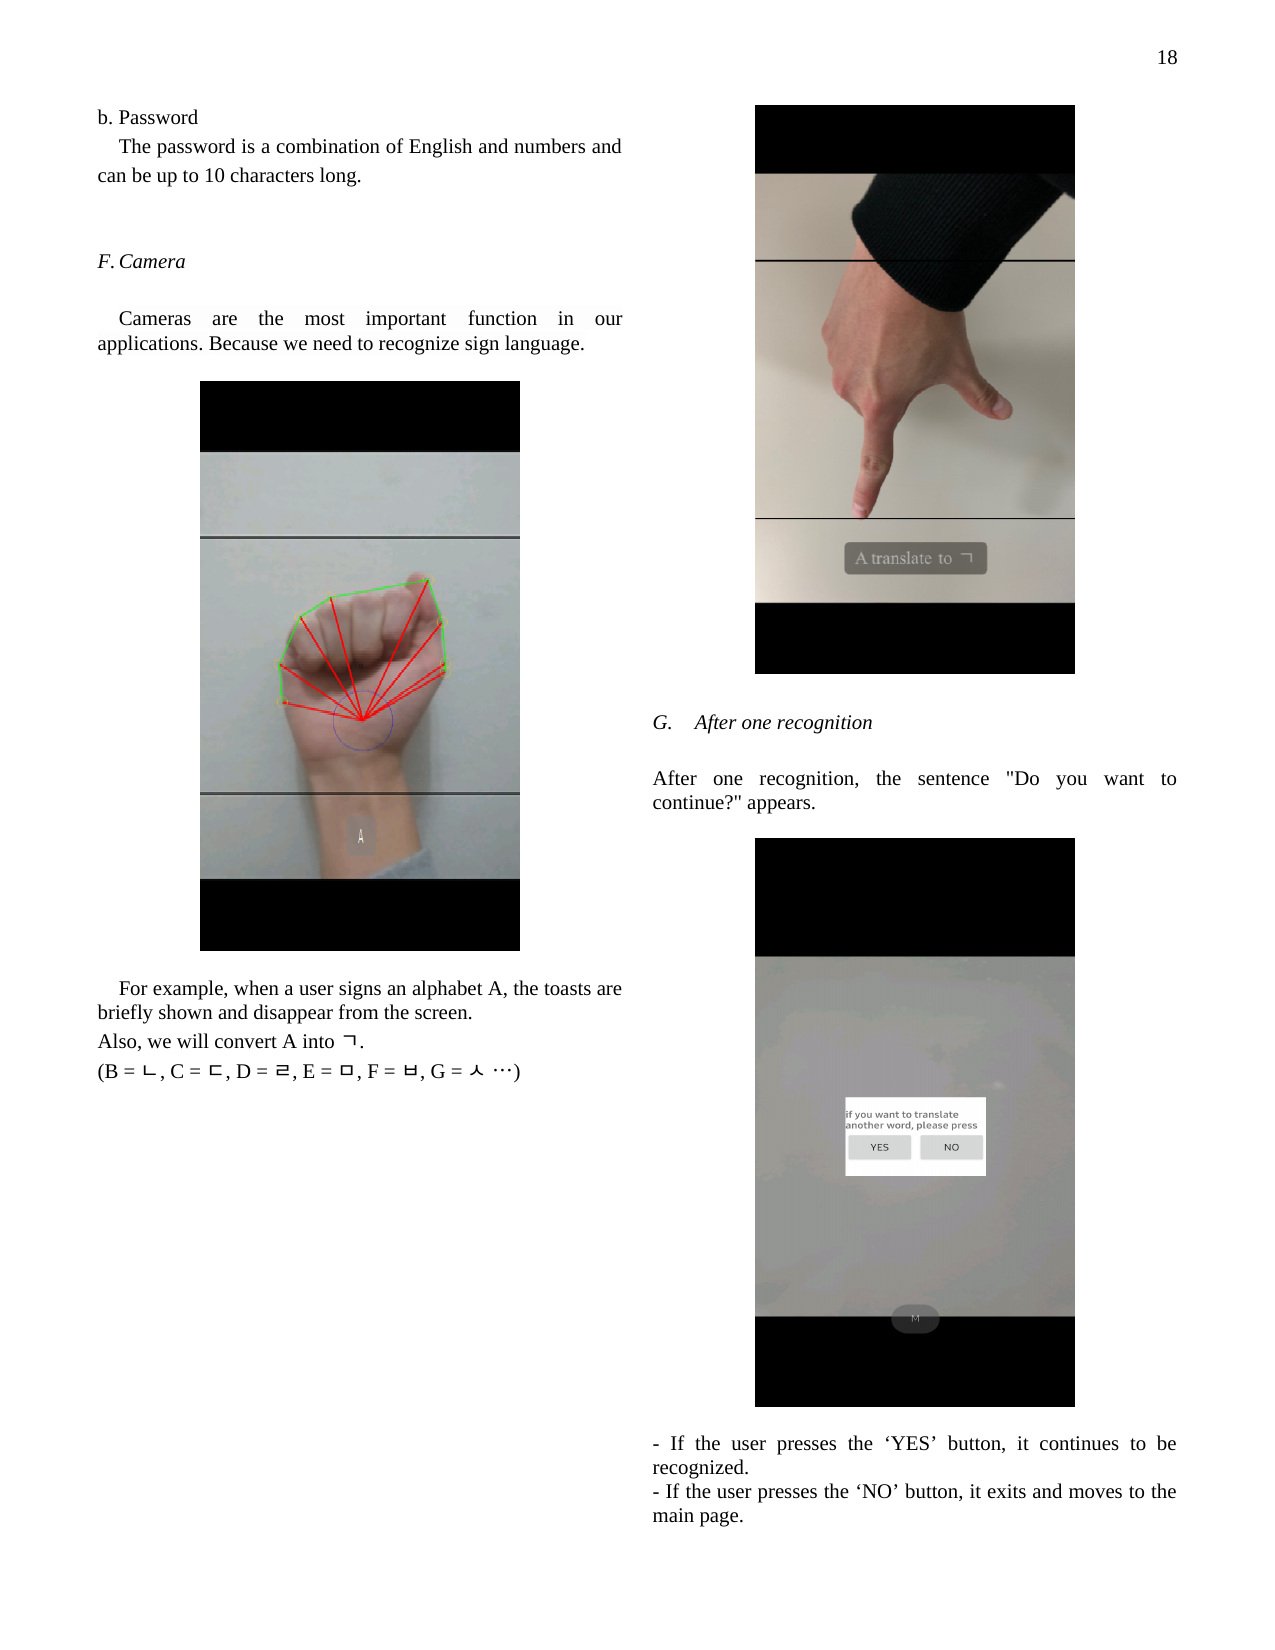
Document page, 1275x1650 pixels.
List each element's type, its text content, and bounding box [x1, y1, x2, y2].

text - If the user presses the ‘NO’ button, it exits and moves to the main page. [652, 1479, 1177, 1527]
text b. Password [97, 105, 622, 129]
picture [200, 381, 520, 951]
picture [755, 105, 1075, 674]
text For example, when a user signs an alphabet A, the toasts are briefly shown and disappear from the screen. [97, 976, 622, 1024]
subtitle Camera [97, 249, 622, 273]
text - If the user presses the ‘YES’ button, it continues to be recognized. [652, 1431, 1177, 1479]
text (B = ㄴ, C = ㄷ, D = ㄹ, E = ㅁ, F = ㅂ, G = ㅅ …) [97, 1054, 622, 1084]
picture [755, 838, 1075, 1407]
subtitle After one recognition [652, 710, 1177, 734]
text Also, we will convert A into ㄱ. [97, 1024, 622, 1054]
text Cameras are the most important function in our applications. Because we need to recognize sign language. [97, 306, 622, 355]
text After one recognition, the sentence "Do you want to continue?" appears. [652, 766, 1177, 814]
text The password is a combination of English and numbers and can be up to 10 characters long. [97, 134, 622, 187]
